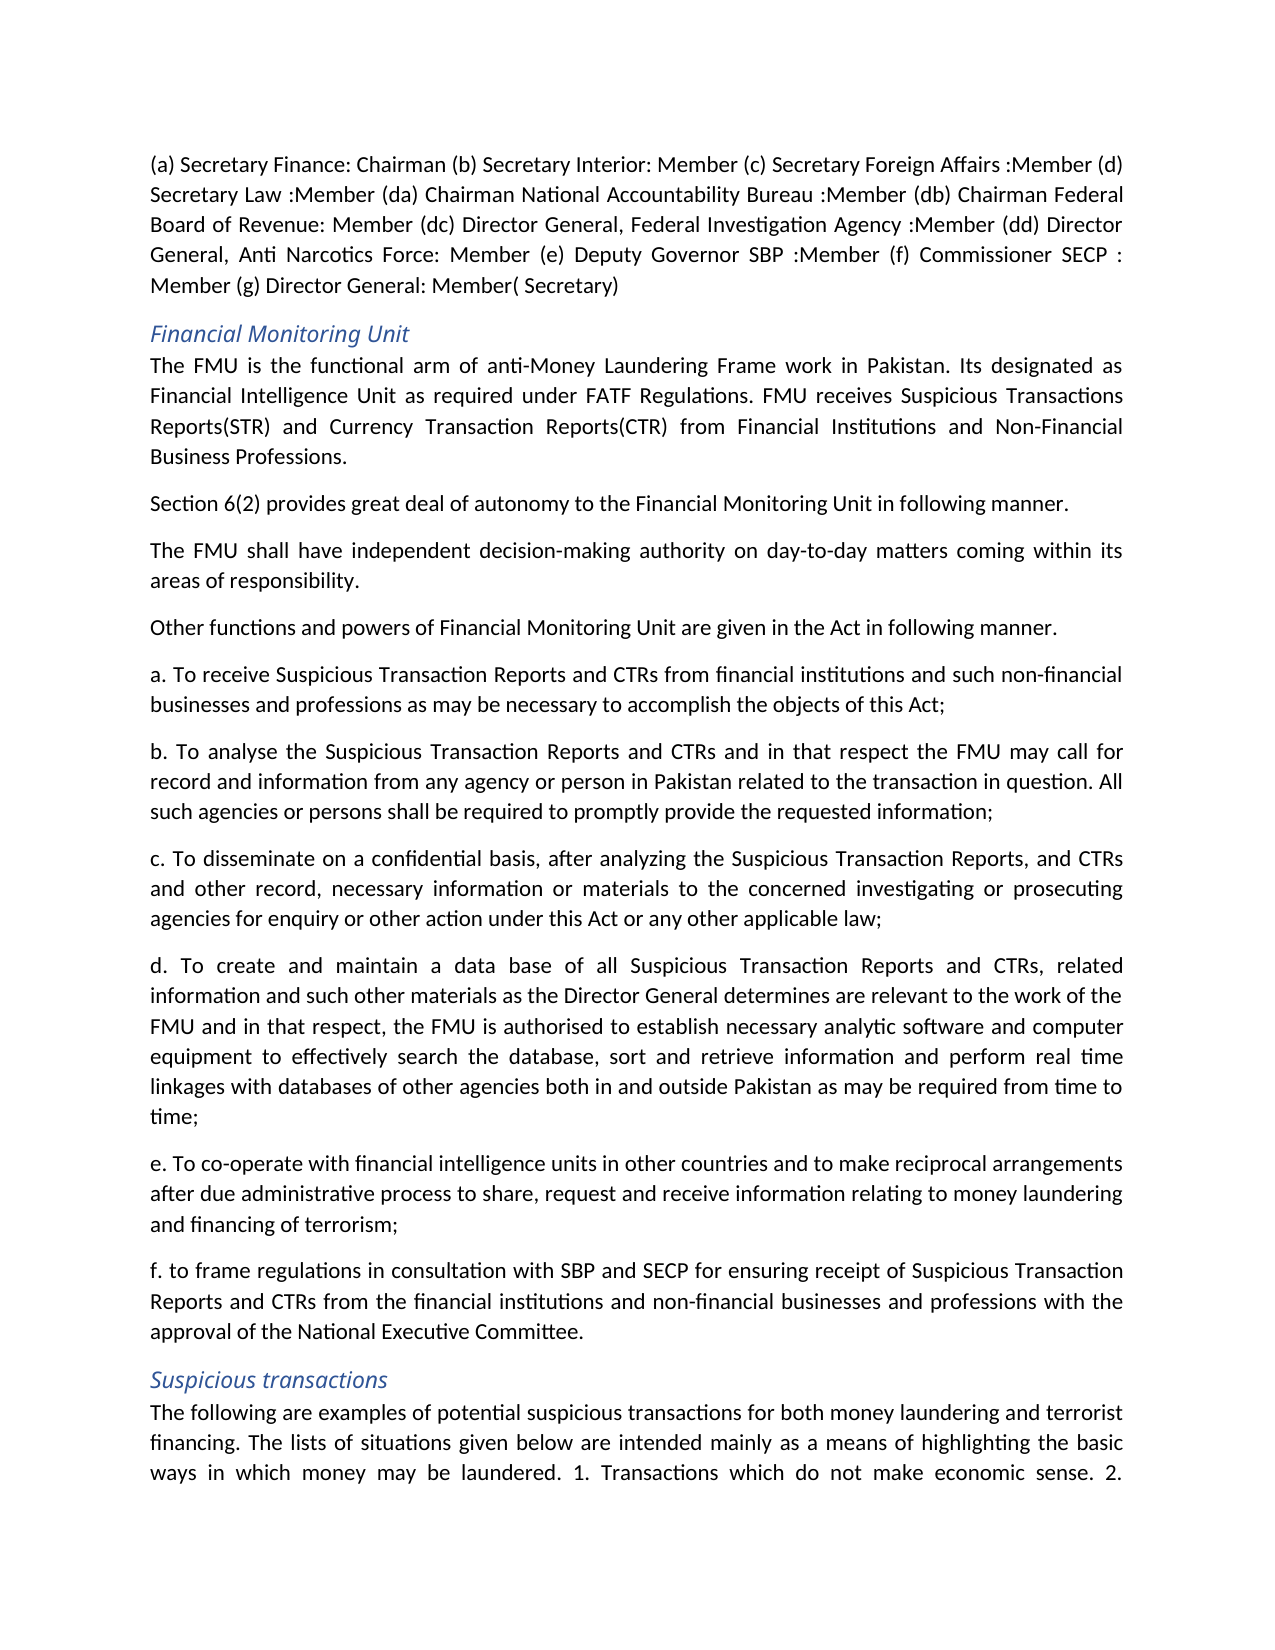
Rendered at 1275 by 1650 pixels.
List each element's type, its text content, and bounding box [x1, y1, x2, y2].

text a. To receive Suspicious Transaction Reports and CTRs from financial institutions and such non-financial businesses and professions as may be necessary to accomplish the objects of this Act; [150, 660, 1125, 718]
text (a) Secretary Finance: Chairman (b) Secretary Interior: Member (c) Secretary Foreign Affairs :Member (d) Secretary Law :Member (da) Chairman National Accountability Bureau :Member (db) Chairman Federal Board of Revenue: Member (dc) Director General, Federal Investigation Agency :Member (dd) Director General, Anti Narcotics Force: Member (e) Deputy Governor SBP :Member (f) Commissioner SECP : Member (g) Director General: Member( Secretary) [150, 150, 1125, 299]
text d. To create and maintain a data base of all Suspicious Transaction Reports and CTRs, related information and such other materials as the Director General determines are relevant to the work of the FMU and in that respect, the FMU is authorised to establish necessary analytic software and computer equipment to effectively search the database, sort and retrieve information and perform real time linkages with databases of other agencies both in and outside Pakistan as may be required from time to time; [150, 951, 1125, 1131]
subtitle Financial Monitoring Unit [150, 318, 1125, 349]
text Other functions and powers of Financial Monitoring Unit are given in the Act in following manner. [150, 613, 1125, 641]
text The FMU shall have independent decision-making authority on day-to-day matters coming within its areas of responsibility. [150, 536, 1125, 594]
subtitle Suspicious transactions [150, 1364, 1125, 1395]
text e. To co-operate with financial intelligence units in other countries and to make reciprocal arrangements after due administrative process to share, request and receive information relating to money laundering and financing of terrorism; [150, 1149, 1125, 1238]
text b. To analyse the Suspicious Transaction Reports and CTRs and in that respect the FMU may call for record and information from any agency or person in Pakistan related to the transaction in question. All such agencies or persons shall be required to promptly provide the requested information; [150, 737, 1125, 825]
text Section 6(2) provides great deal of autonomy to the Financial Monitoring Unit in following manner. [150, 489, 1125, 517]
text c. To disseminate on a confidential basis, after analyzing the Suspicious Transaction Reports, and CTRs and other record, necessary information or materials to the concerned investigating or prosecuting agencies for enquiry or other action under this Act or any other applicable law; [150, 844, 1125, 933]
text The FMU is the functional arm of anti-Money Laundering Frame work in Pakistan. Its designated as Financial Intelligence Unit as required under FATF Regulations. FMU receives Suspicious Transactions Reports(STR) and Currency Transaction Reports(CTR) from Financial Institutions and Non-Financial Business Professions. [150, 351, 1125, 470]
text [150, 1398, 1125, 1486]
text f. to frame regulations in consultation with SBP and SECP for ensuring receipt of Suspicious Transaction Reports and CTRs from the financial institutions and non-financial businesses and professions with the approval of the National Executive Committee. [150, 1257, 1125, 1345]
